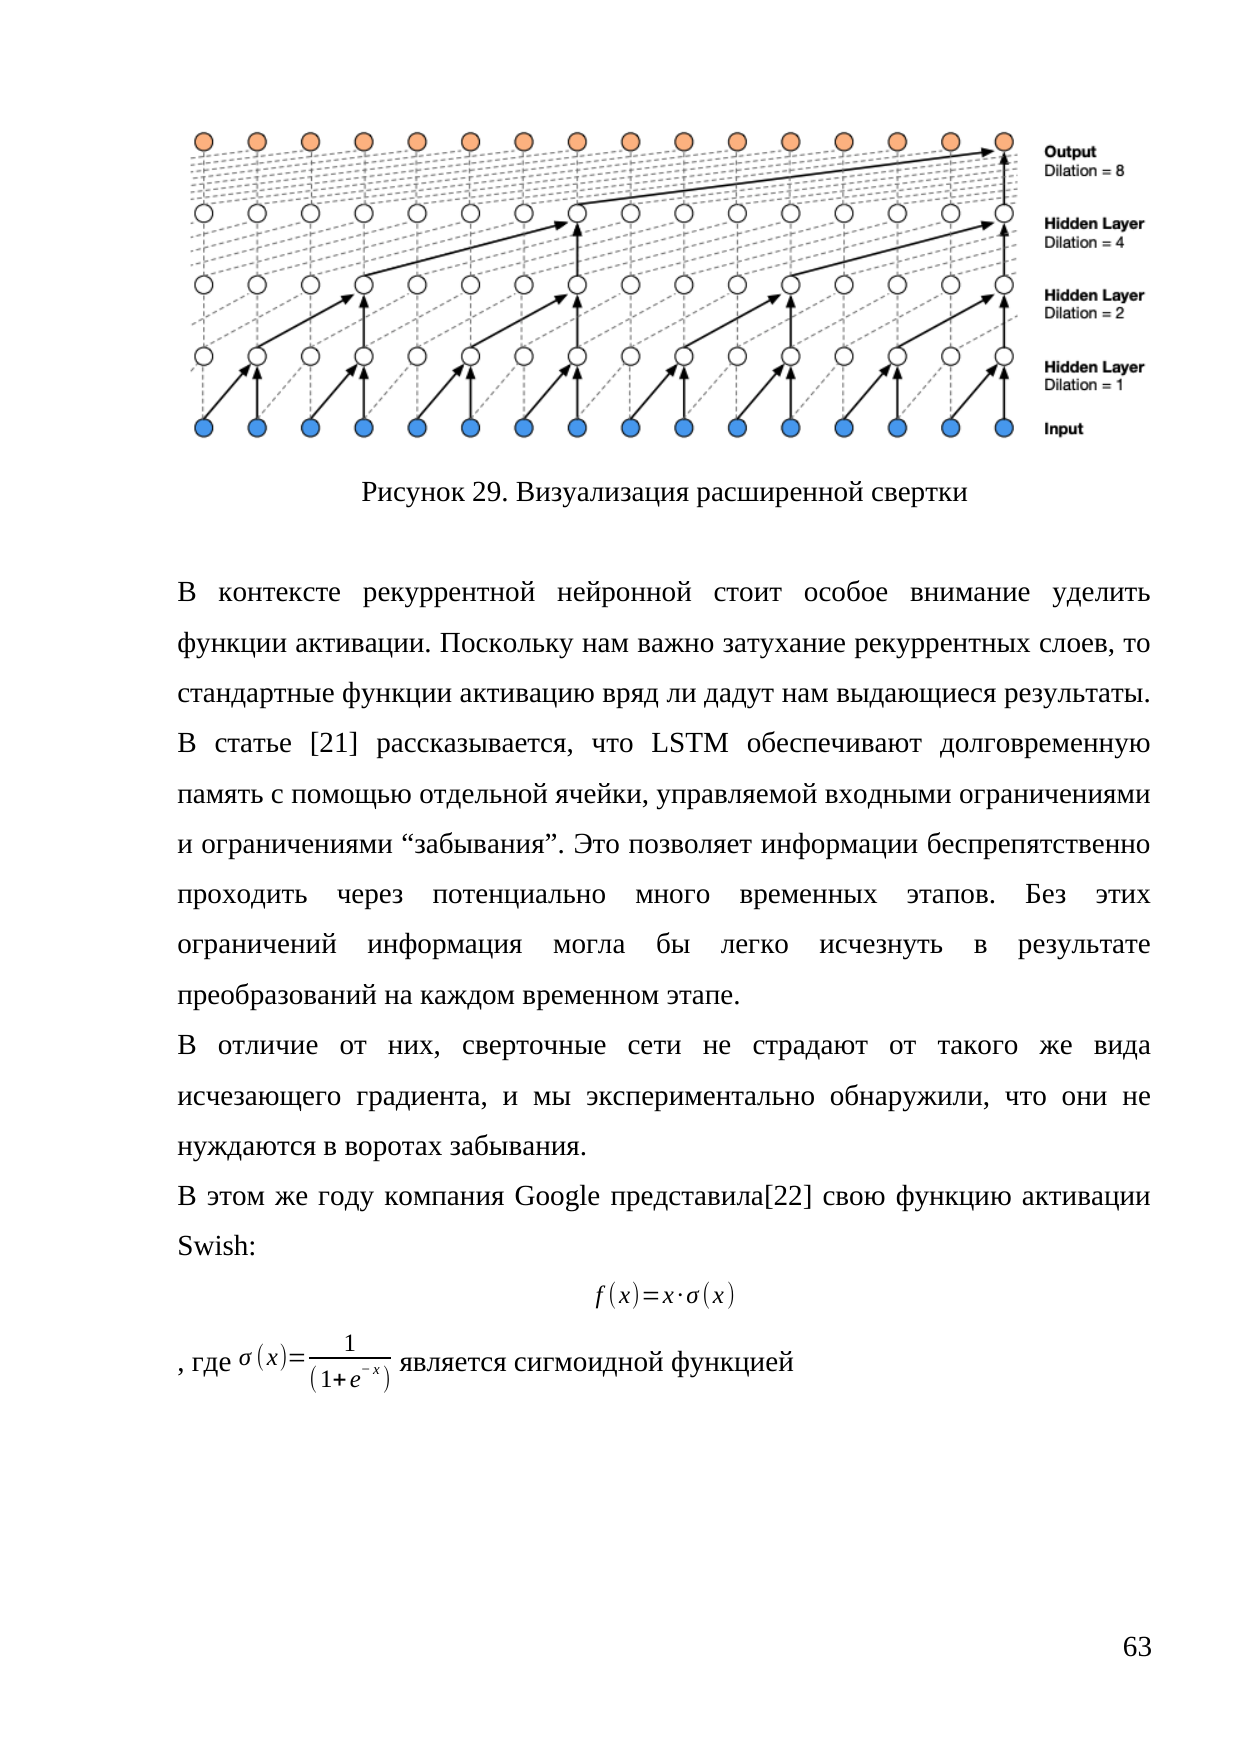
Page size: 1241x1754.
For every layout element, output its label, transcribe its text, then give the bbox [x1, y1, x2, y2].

text , где является сигмоидной функцией [177, 1329, 1152, 1393]
text В контексте рекуррентной нейронной стоит особое внимание уделить функции активации. Поскольку нам важно затухание рекуррентных слоев, то стандартные функции активацию вряд ли дадут нам выдающиеся результаты. В статье [21] рассказывается, что LSTM обеспечивают долговременную память с помощью отдельной ячейки, управляемой входными ограничениями и ограничениями “забывания”. Это позволяет информации беспрепятственно проходить через потенциально много временных этапов. Без этих ограничений информация могла бы легко исчезнуть в результате преобразований на каждом временном этапе. [177, 574, 1152, 1011]
text В отличие от них, сверточные сети не страдают от такого же вида исчезающего градиента, и мы экспериментально обнаружили, что они не нуждаются в воротах забывания. [177, 1027, 1152, 1161]
text Рисунок 29. Визуализация расширенной свертки [177, 474, 1152, 507]
picture [177, 118, 1158, 457]
text В этом же году компания Google представила[22] свою функцию активации Swish: [177, 1178, 1152, 1262]
